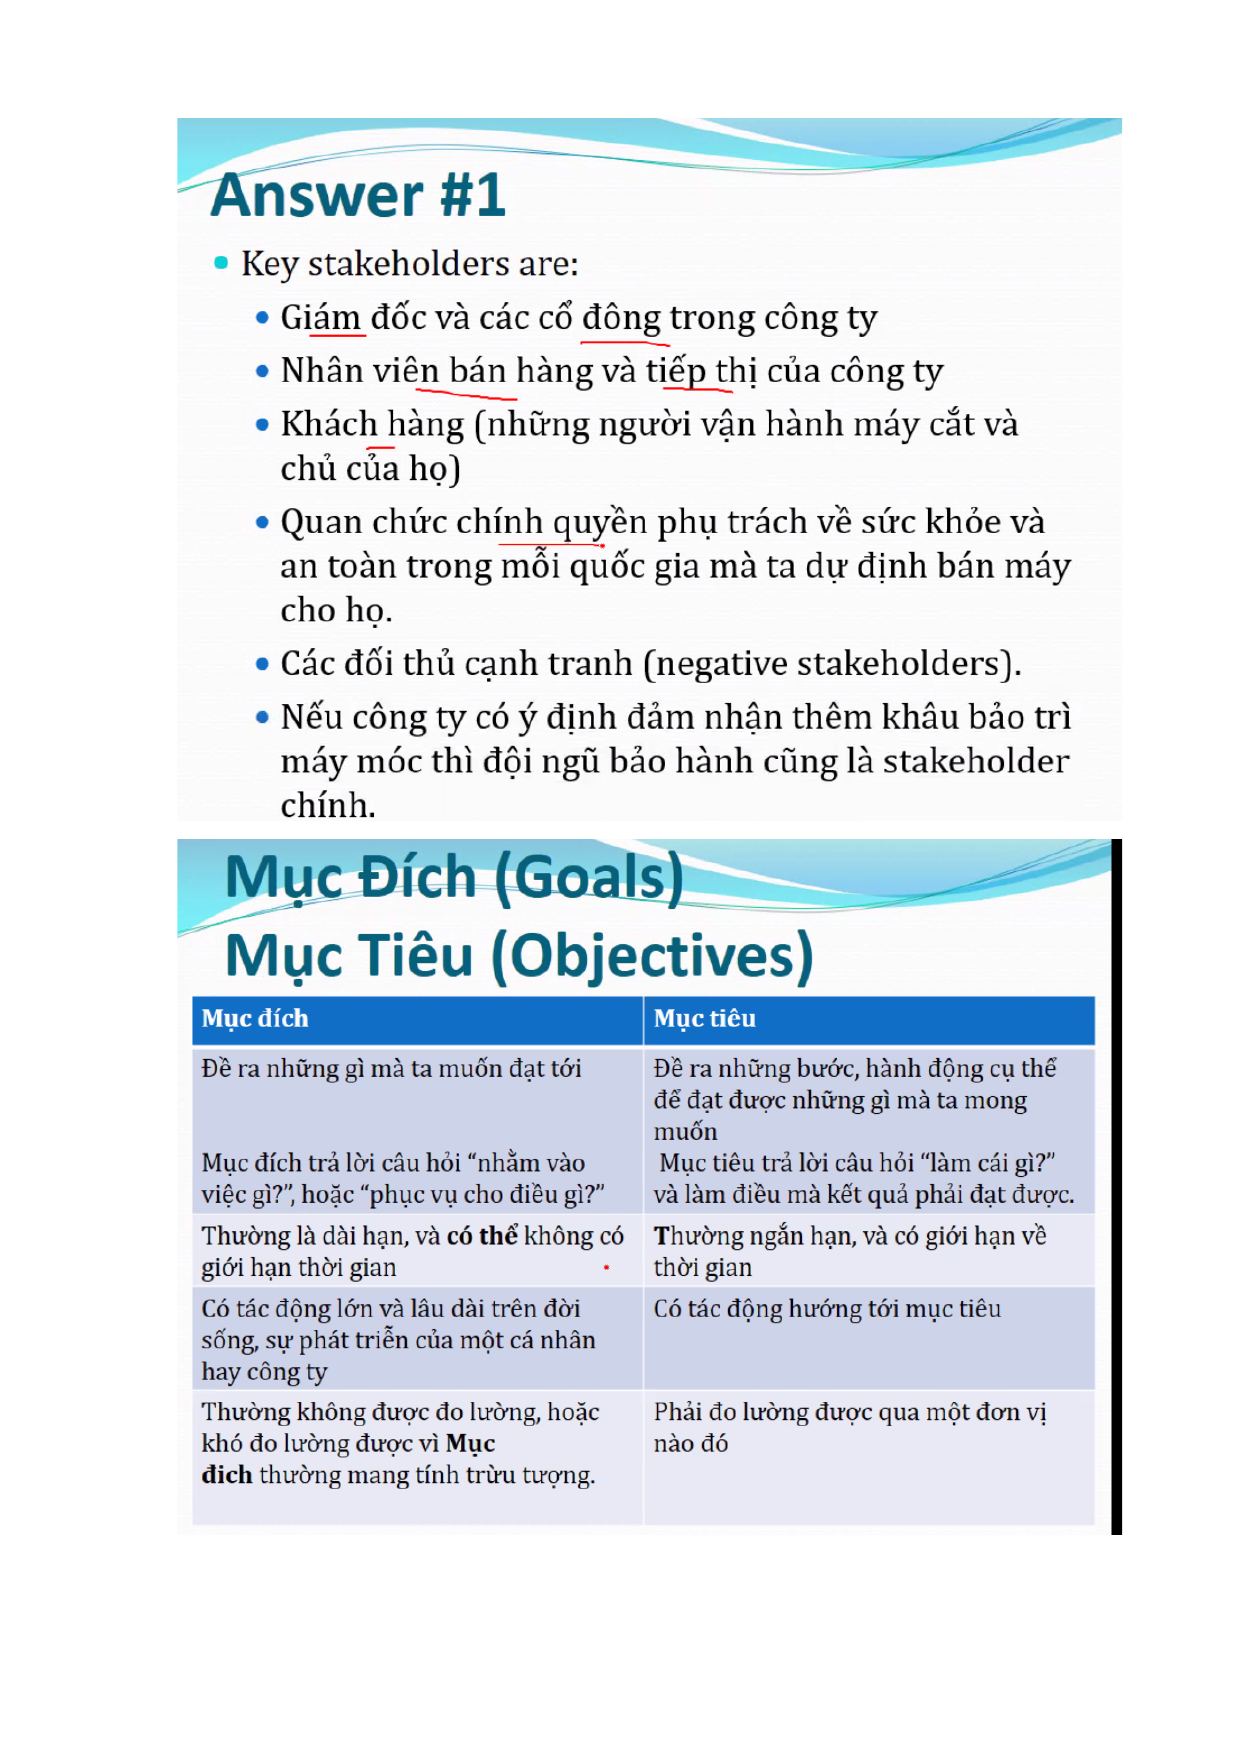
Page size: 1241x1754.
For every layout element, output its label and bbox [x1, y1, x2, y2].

picture [177, 839, 1123, 1535]
picture [177, 118, 1123, 821]
